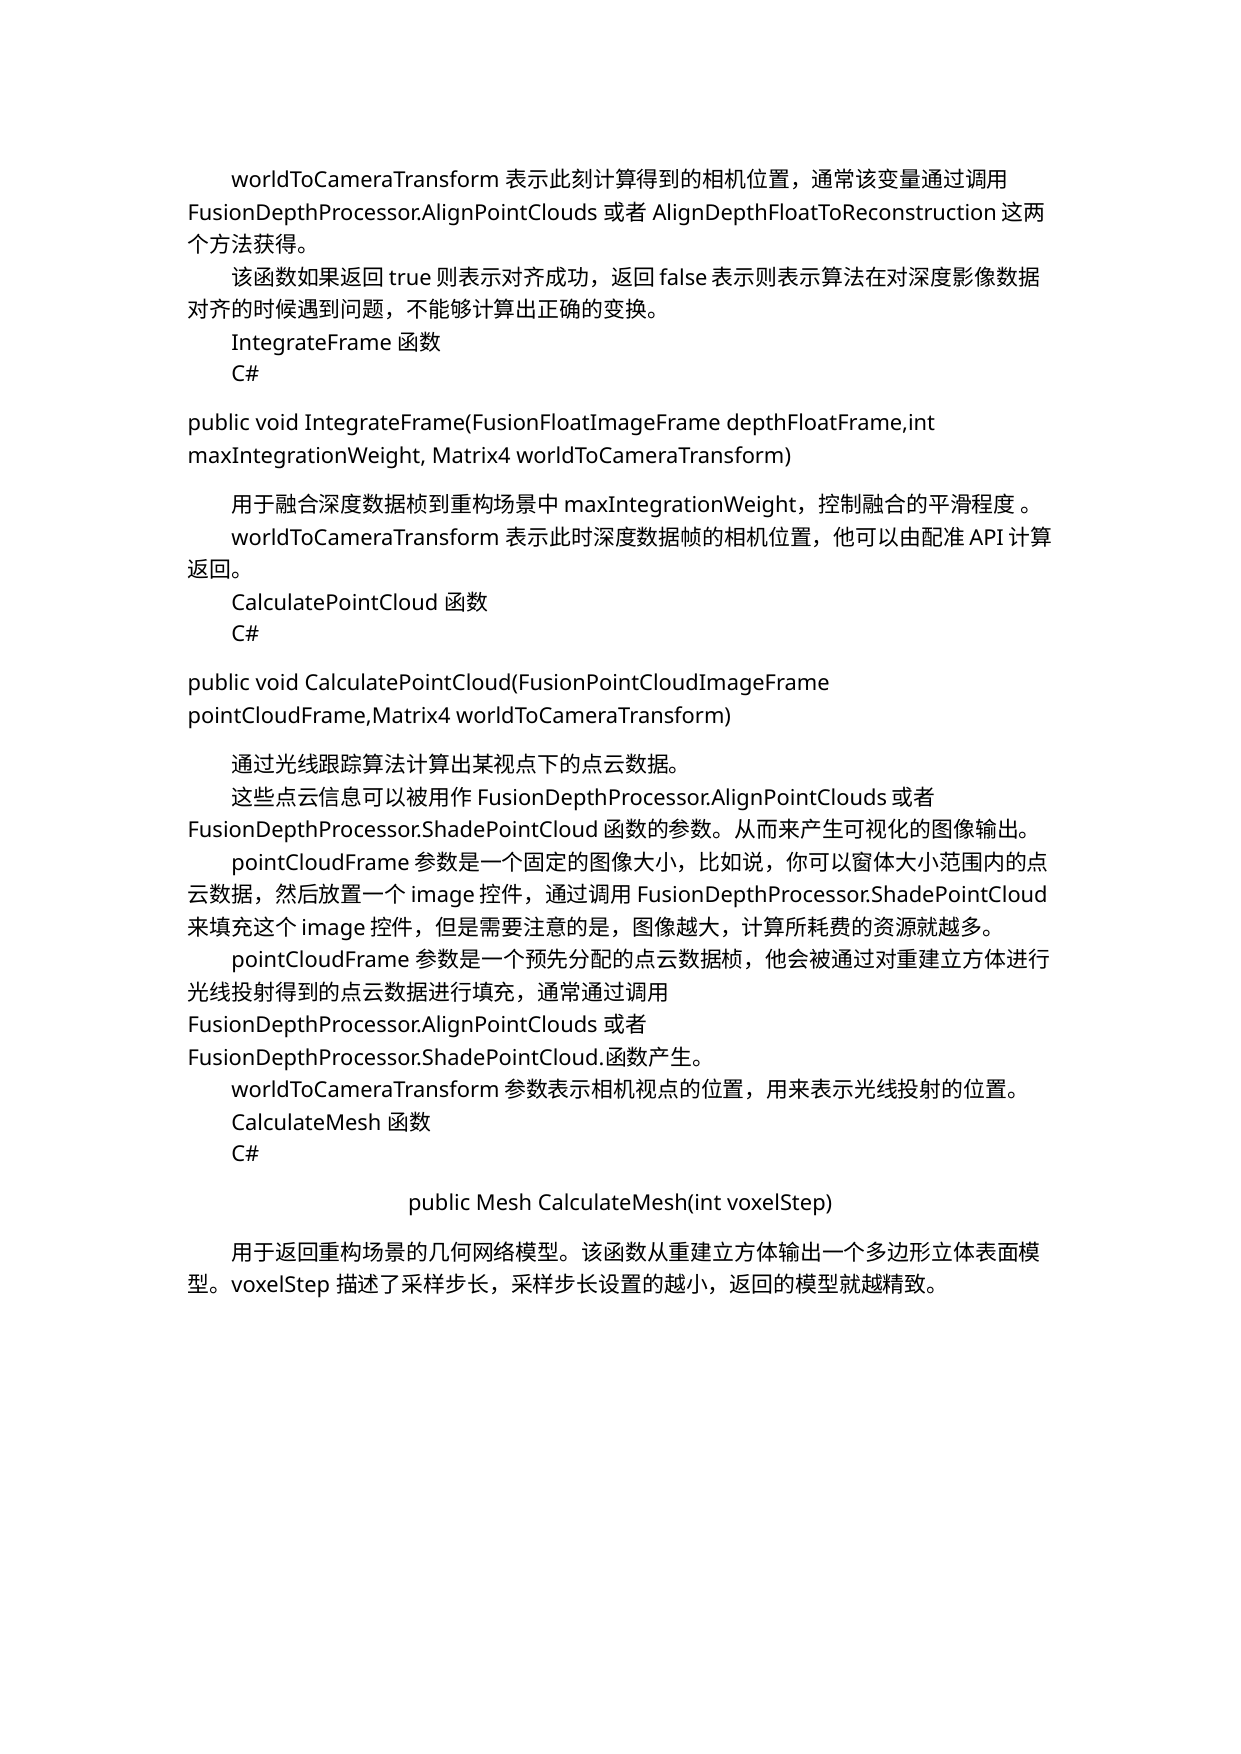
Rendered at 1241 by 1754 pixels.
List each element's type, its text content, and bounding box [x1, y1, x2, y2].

text 用于融合深度数据桢到重构场景中maxIntegrationWeight，控制融合的平滑程度 。 [187, 487, 1053, 519]
text pointCloudFrame 参数是一个预先分配的点云数据桢，他会被通过对重建立方体进行光线投射得到的点云数据进行填充，通常通过调用FusionDepthProcessor.AlignPointClouds 或者FusionDepthProcessor.ShadePointCloud.函数产生。 [187, 942, 1053, 1072]
text 该函数如果返回true则表示对齐成功，返回false表示则表示算法在对深度影像数据对齐的时候遇到问题，不能够计算出正确的变换。 [187, 259, 1053, 324]
text public void IntegrateFrame(FusionFloatImageFrame depthFloatFrame,int maxIntegrationWeight, Matrix4 worldToCameraTransform) [187, 406, 1053, 471]
text public void CalculatePointCloud(FusionPointCloudImageFrame pointCloudFrame,Matrix4 worldToCameraTransform) [187, 666, 1053, 731]
text public Mesh CalculateMesh(int voxelStep) [187, 1186, 1053, 1218]
text worldToCameraTransform 表示此时深度数据帧的相机位置，他可以由配准API计算返回。 [187, 519, 1053, 584]
text CalculatePointCloud 函数 [187, 584, 1053, 617]
text 这些点云信息可以被用作 FusionDepthProcessor.AlignPointClouds或者FusionDepthProcessor.ShadePointCloud函数的参数。从而来产生可视化的图像输出。 [187, 779, 1053, 844]
text IntegrateFrame 函数 [187, 324, 1053, 357]
text pointCloudFrame参数是一个固定的图像大小，比如说，你可以窗体大小范围内的点云数据，然后放置一个image控件，通过调用FusionDepthProcessor.ShadePointCloud来填充这个image控件，但是需要注意的是，图像越大，计算所耗费的资源就越多。 [187, 844, 1053, 942]
text worldToCameraTransform参数表示相机视点的位置，用来表示光线投射的位置。 [187, 1072, 1053, 1104]
text CalculateMesh 函数 [187, 1104, 1053, 1137]
text 通过光线跟踪算法计算出某视点下的点云数据。 [187, 747, 1053, 779]
text C# [187, 357, 1053, 389]
text worldToCameraTransform 表示此刻计算得到的相机位置，通常该变量通过调用FusionDepthProcessor.AlignPointClouds 或者 AlignDepthFloatToReconstruction这两个方法获得。 [187, 162, 1053, 259]
text 用于返回重构场景的几何网络模型。该函数从重建立方体输出一个多边形立体表面模型。voxelStep 描述了采样步长，采样步长设置的越小，返回的模型就越精致。 [187, 1234, 1053, 1299]
text C# [187, 1137, 1053, 1169]
text C# [187, 617, 1053, 649]
